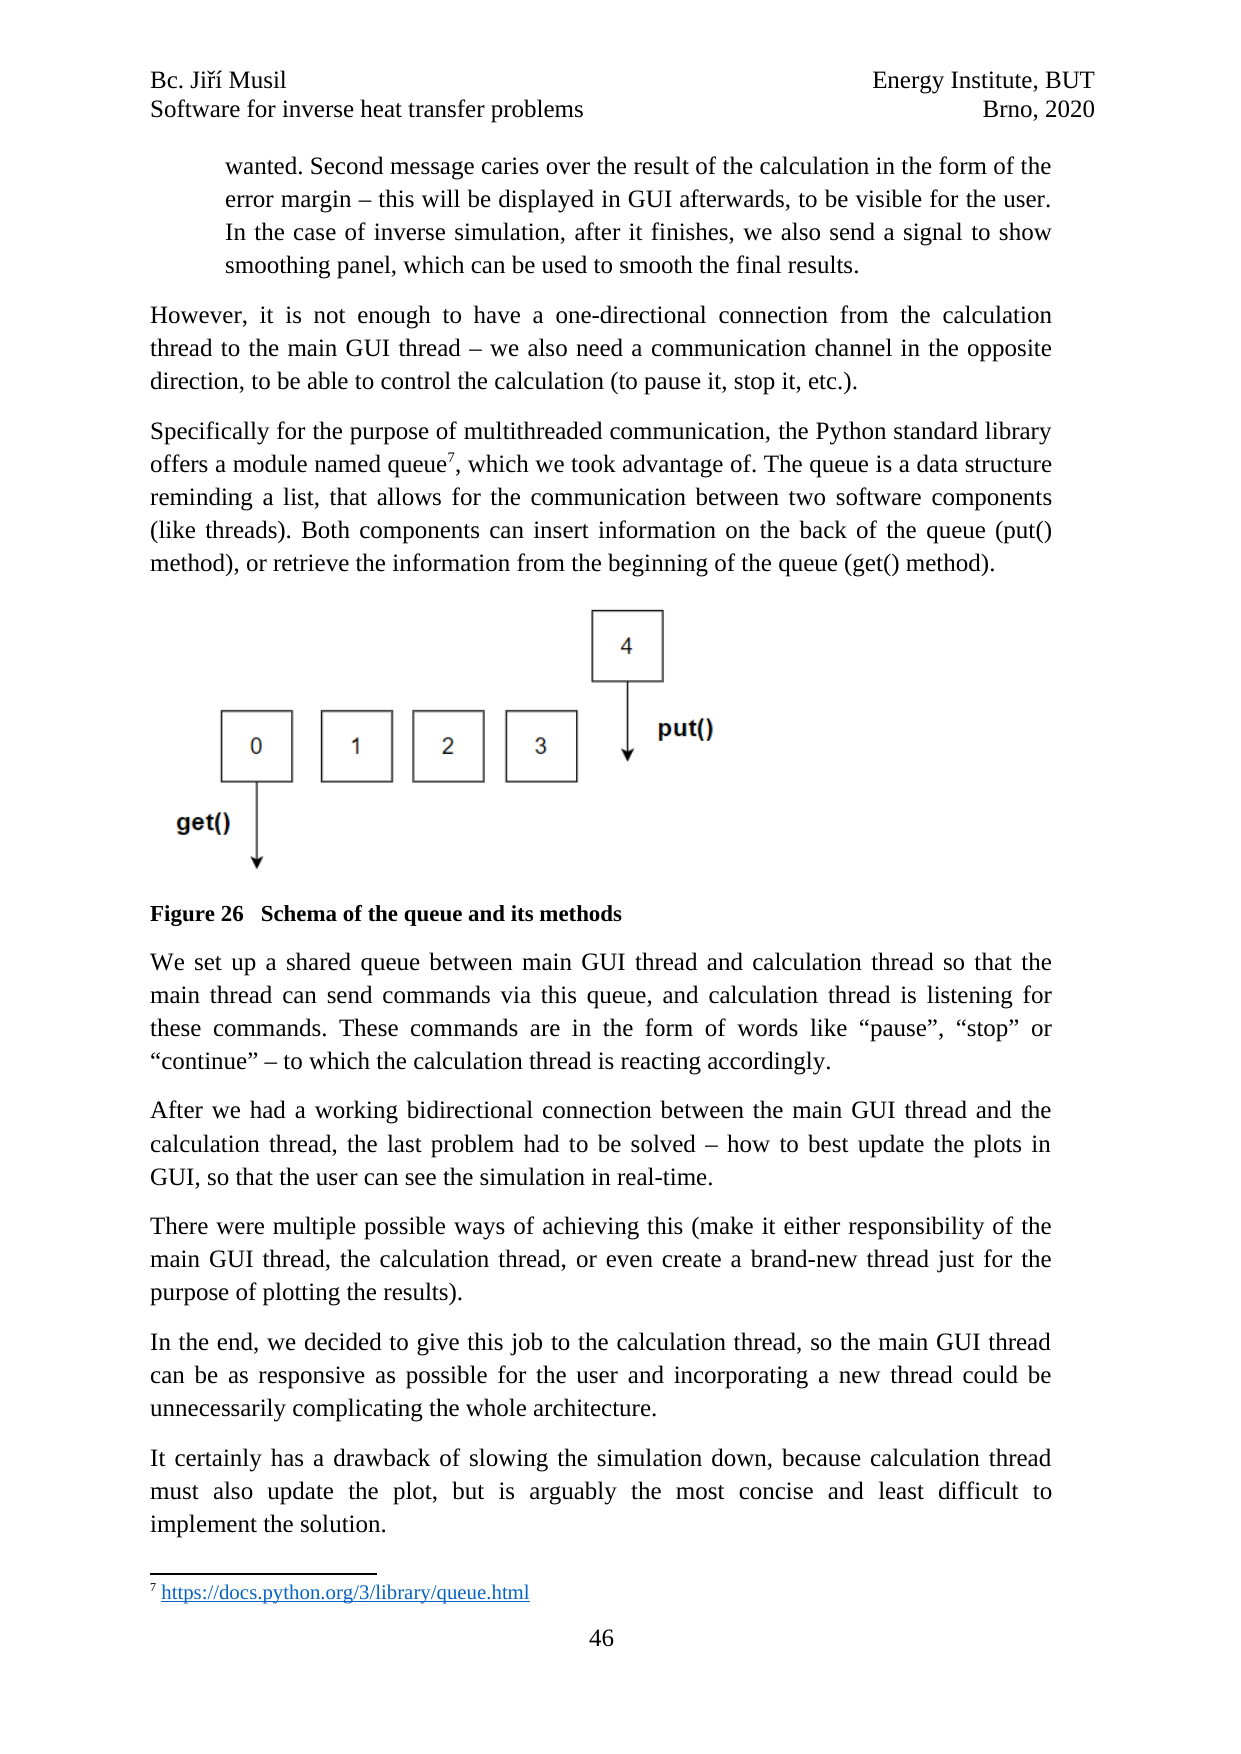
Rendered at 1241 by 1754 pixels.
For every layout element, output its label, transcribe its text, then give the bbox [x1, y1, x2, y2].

text After we had a working bidirectional connection between the main GUI thread and the calculation thread, the last problem had to be solved – how to best update the plots in GUI, so that the user can see the simulation in real-time. [150, 1096, 1053, 1190]
picture [150, 597, 721, 879]
text It certainly has a drawback of slowing the simulation down, because calculation thread must also update the plot, but is arguably the most concise and least difficult to implement the solution. [150, 1443, 1053, 1538]
text There were multiple possible ways of achieving this (make it either responsibility of the main GUI thread, the calculation thread, or even create a brand-new thread just for the purpose of plotting the results). [150, 1211, 1053, 1306]
text We set up a shared queue between main GUI thread and calculation thread so that the main thread can send commands via this queue, and calculation thread is listening for these commands. These commands are in the form of words like “pause”, “stop” or “continue” – to which the calculation thread is reacting accordingly. [150, 947, 1053, 1075]
text In the end, we decided to give this job to the calculation thread, so the main GUI thread can be as responsive as possible for the user and incorporating a new thread could be unnecessarily complicating the whole architecture. [150, 1327, 1053, 1422]
text However, it is not enough to have a one-directional connection from the calculation thread to the main GUI thread – we also need a communication channel in the opposite direction, to be able to control the calculation (to pause it, stop it, etc.). [150, 300, 1053, 395]
text Specifically for the purpose of multithreaded communication, the Python standard library offers a module named queue, which we took advantage of. The queue is a data structure reminding a list, that allows for the communication between two software components (like threads). Both components can insert information on the back of the queue (put() method), or retrieve the information from the beginning of the queue (get() method). [150, 416, 1053, 577]
text Figure 26 Schema of the queue and its methods [150, 900, 1053, 926]
